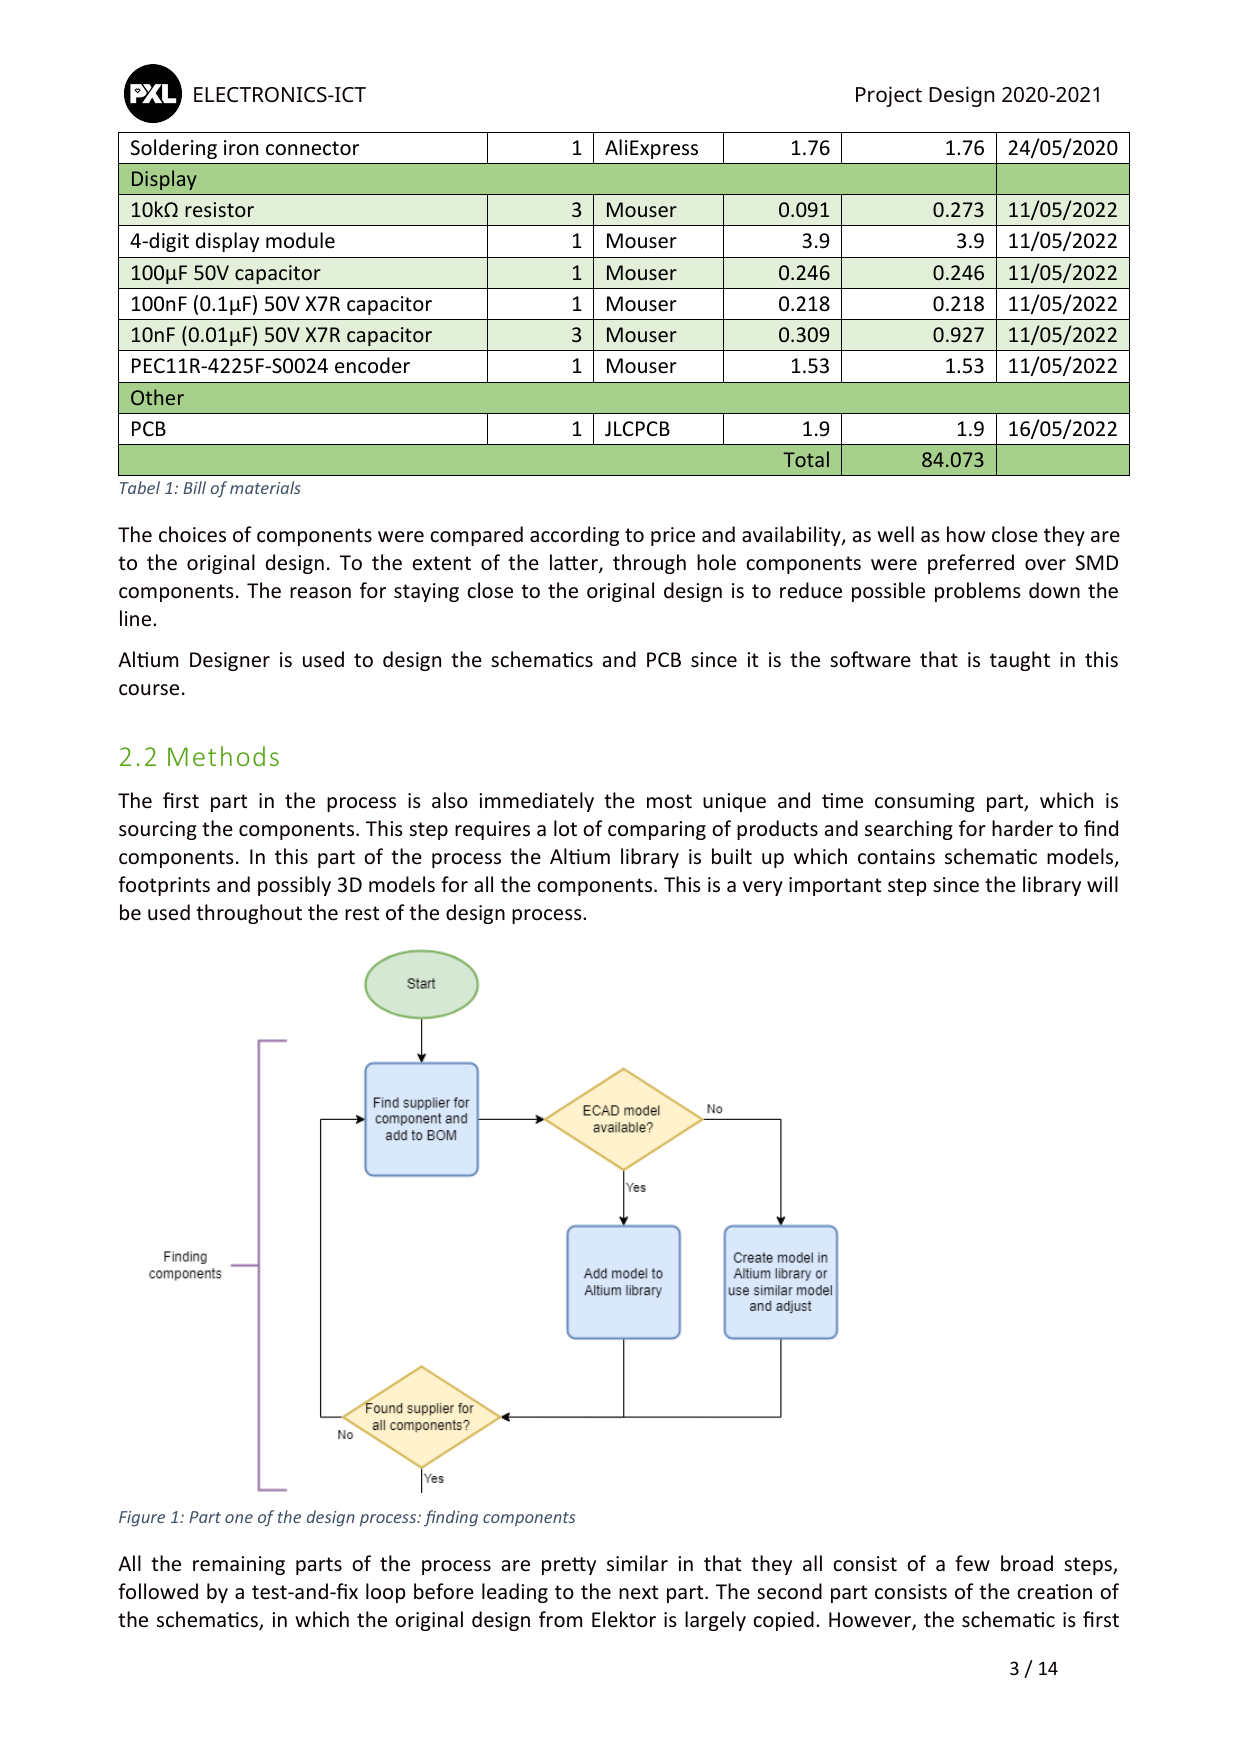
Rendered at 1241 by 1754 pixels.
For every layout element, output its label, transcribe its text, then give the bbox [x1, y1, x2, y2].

table_cell 0.273 [842, 195, 996, 225]
table_cell 0.246 [842, 258, 996, 288]
table_cell 0.309 [724, 320, 841, 350]
table_cell 16/05/2022 [997, 414, 1129, 444]
table_cell 1.76 [724, 133, 841, 163]
table_cell Mouser [594, 258, 723, 288]
table_cell 0.218 [842, 289, 996, 319]
table_cell Mouser [594, 351, 723, 382]
table_cell Display [119, 164, 996, 194]
table_cell 1.53 [842, 351, 996, 382]
table_cell 0.218 [724, 289, 841, 319]
table_cell 4-digit display module [119, 226, 487, 257]
table_cell 10nF (0.01μF) 50V X7R capacitor [119, 320, 487, 350]
text The choices of components were compared according to price and availability, as well as how close they are to the original design. To the extent of the latter, through hole components were preferred over SMD components. The reason for staying close to the original design is to reduce possible problems down the line. [118, 520, 1122, 632]
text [118, 1549, 1122, 1633]
table_cell Mouser [594, 226, 723, 257]
table_cell 1.53 [724, 351, 841, 382]
table_cell 1 [488, 133, 593, 163]
table_cell 11/05/2022 [997, 195, 1129, 225]
table_cell 3 [488, 320, 593, 350]
text Tabel 1: Bill of materials [118, 476, 1122, 499]
table_cell 1.76 [842, 133, 996, 163]
table_cell 3.9 [724, 226, 841, 257]
table_cell 11/05/2022 [997, 351, 1129, 382]
text Figure 1: Part one of the design process: finding components [118, 1506, 1122, 1528]
table_cell 24/05/2020 [997, 133, 1129, 163]
table_cell 1 [488, 289, 593, 319]
table_cell PEC11R-4225F-S0024 encoder [119, 351, 487, 382]
table_cell 0.927 [842, 320, 996, 350]
subtitle Methods [118, 738, 1122, 774]
table_cell Soldering iron connector [119, 133, 487, 163]
table_cell 1 [488, 226, 593, 257]
table_cell Mouser [594, 289, 723, 319]
table_cell 0.246 [724, 258, 841, 288]
table_cell 1 [488, 258, 593, 288]
text Altium Designer is used to design the schematics and PCB since it is the software that is taught in this course. [118, 645, 1122, 701]
table_cell PCB [119, 414, 487, 444]
table_cell JLCPCB [594, 414, 723, 444]
table_cell Mouser [594, 320, 723, 350]
table_cell 11/05/2022 [997, 258, 1129, 288]
table_cell [997, 164, 1129, 194]
table_cell Other [119, 383, 1129, 413]
picture [118, 59, 188, 129]
table_cell 11/05/2022 [997, 226, 1129, 257]
picture [118, 938, 850, 1493]
table_cell 100nF (0.1μF) 50V X7R capacitor [119, 289, 487, 319]
table_cell 100μF 50V capacitor [119, 258, 487, 288]
text The first part in the process is also immediately the most unique and time consuming part, which is sourcing the components. This step requires a lot of comparing of products and searching for harder to find components. In this part of the process the Altium library is built up which contains schematic models, footprints and possibly 3D models for all the components. This is a very important step since the library will be used throughout the rest of the design process. [118, 786, 1122, 926]
table_cell 84.073 [842, 445, 996, 475]
table_cell Mouser [594, 195, 723, 225]
table_cell 1 [488, 351, 593, 382]
table_cell 1.9 [842, 414, 996, 444]
table_cell 1 [488, 414, 593, 444]
table_cell AliExpress [594, 133, 723, 163]
table_cell 3 [488, 195, 593, 225]
table_cell [997, 445, 1129, 475]
table_cell 3.9 [842, 226, 996, 257]
table_cell 11/05/2022 [997, 289, 1129, 319]
table_cell 0.091 [724, 195, 841, 225]
table_cell 1.9 [724, 414, 841, 444]
table_cell Total [119, 445, 841, 475]
table_cell 11/05/2022 [997, 320, 1129, 350]
table_cell 10kΩ resistor [119, 195, 487, 225]
